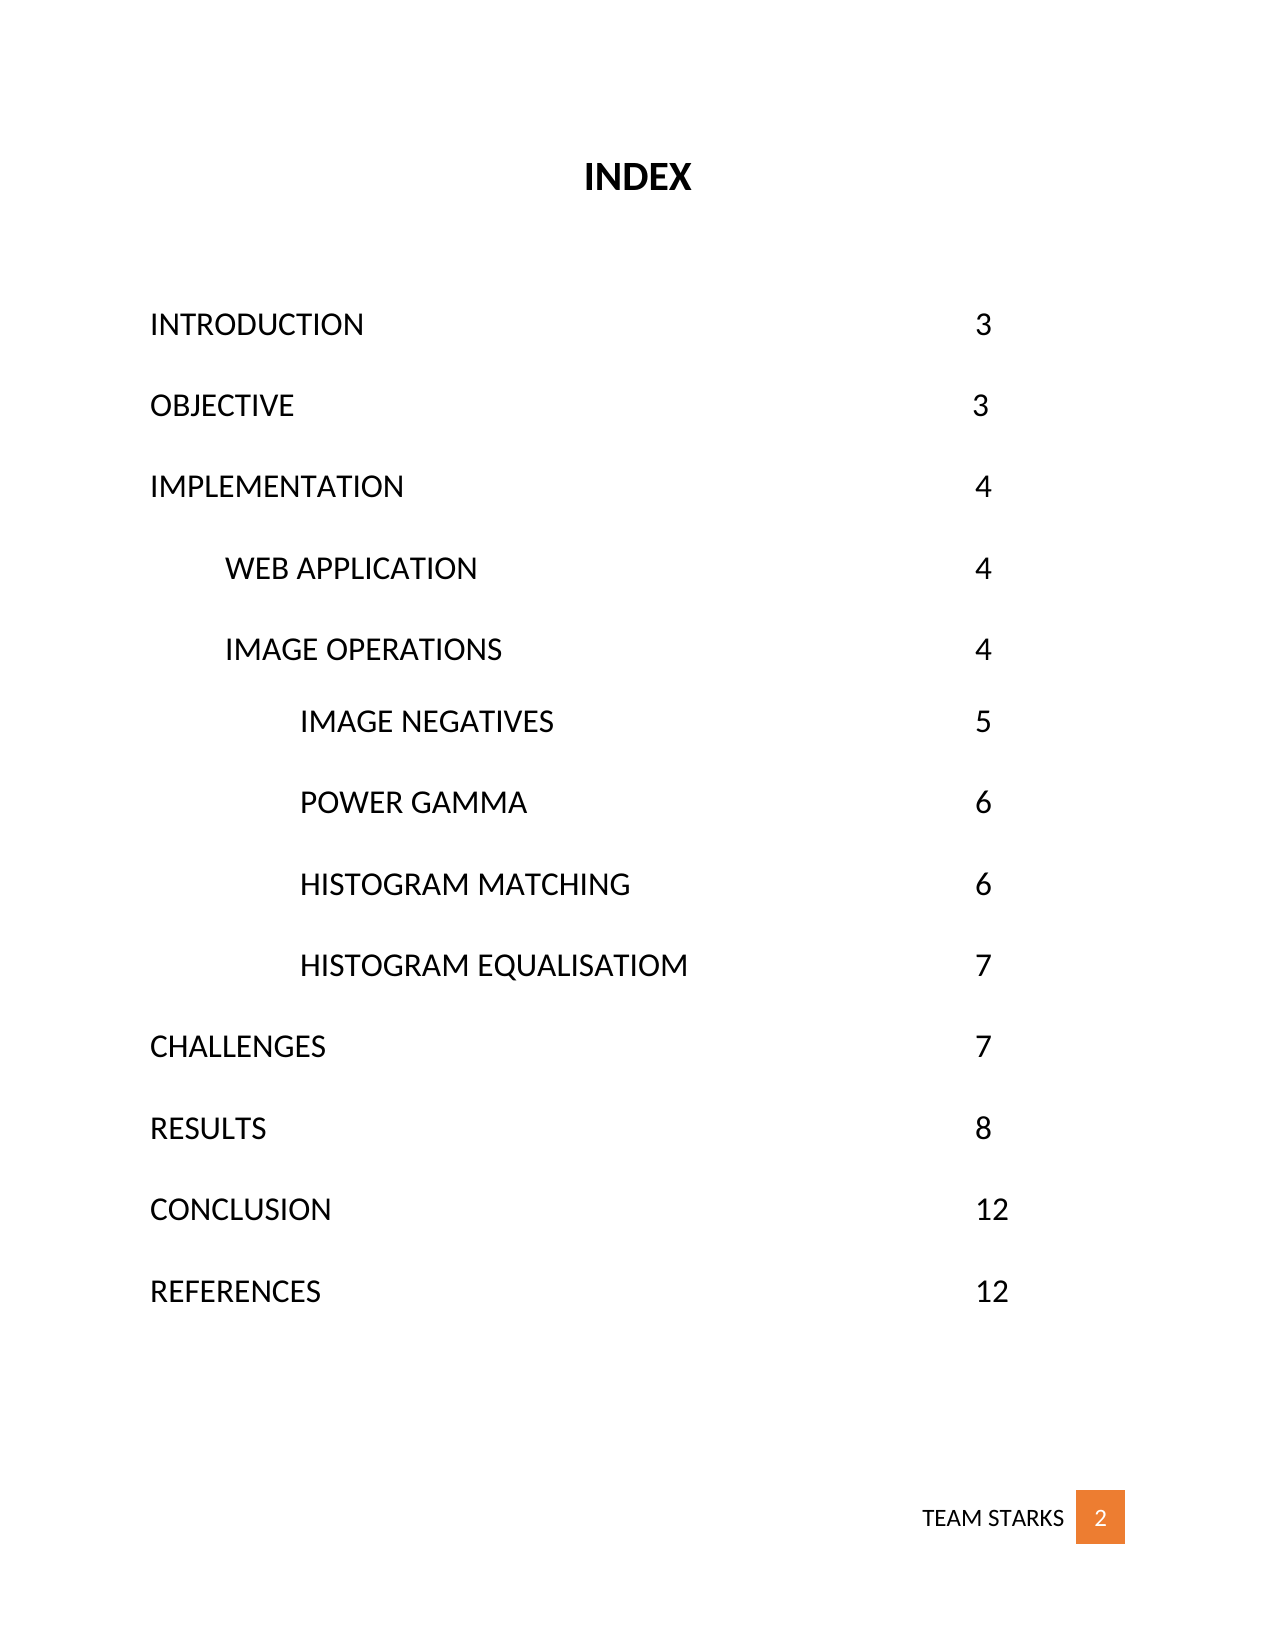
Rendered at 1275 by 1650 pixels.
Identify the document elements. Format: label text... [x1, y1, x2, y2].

text OBJECTIVE 3 [150, 384, 1125, 425]
text INDEX [150, 150, 1125, 201]
text INTRODUCTION 3 [150, 302, 1125, 343]
text WEB APPLICATION 4 [150, 547, 1125, 588]
text HISTOGRAM EQUALISATIOM 7 [150, 944, 1125, 985]
text POWER GAMMA 6 [150, 781, 1125, 822]
text IMPLEMENTATION 4 [150, 465, 1125, 506]
text RESULTS 8 [150, 1107, 1125, 1148]
text HISTOGRAM MATCHING 6 [150, 862, 1125, 903]
text CONCLUSION 12 [150, 1188, 1125, 1229]
text IMAGE OPERATIONS 4 [150, 628, 1125, 669]
text CHALLENGES 7 [150, 1025, 1125, 1066]
text IMAGE NEGATIVES 5 [150, 699, 1125, 740]
text REFERENCES 12 [150, 1270, 1125, 1311]
